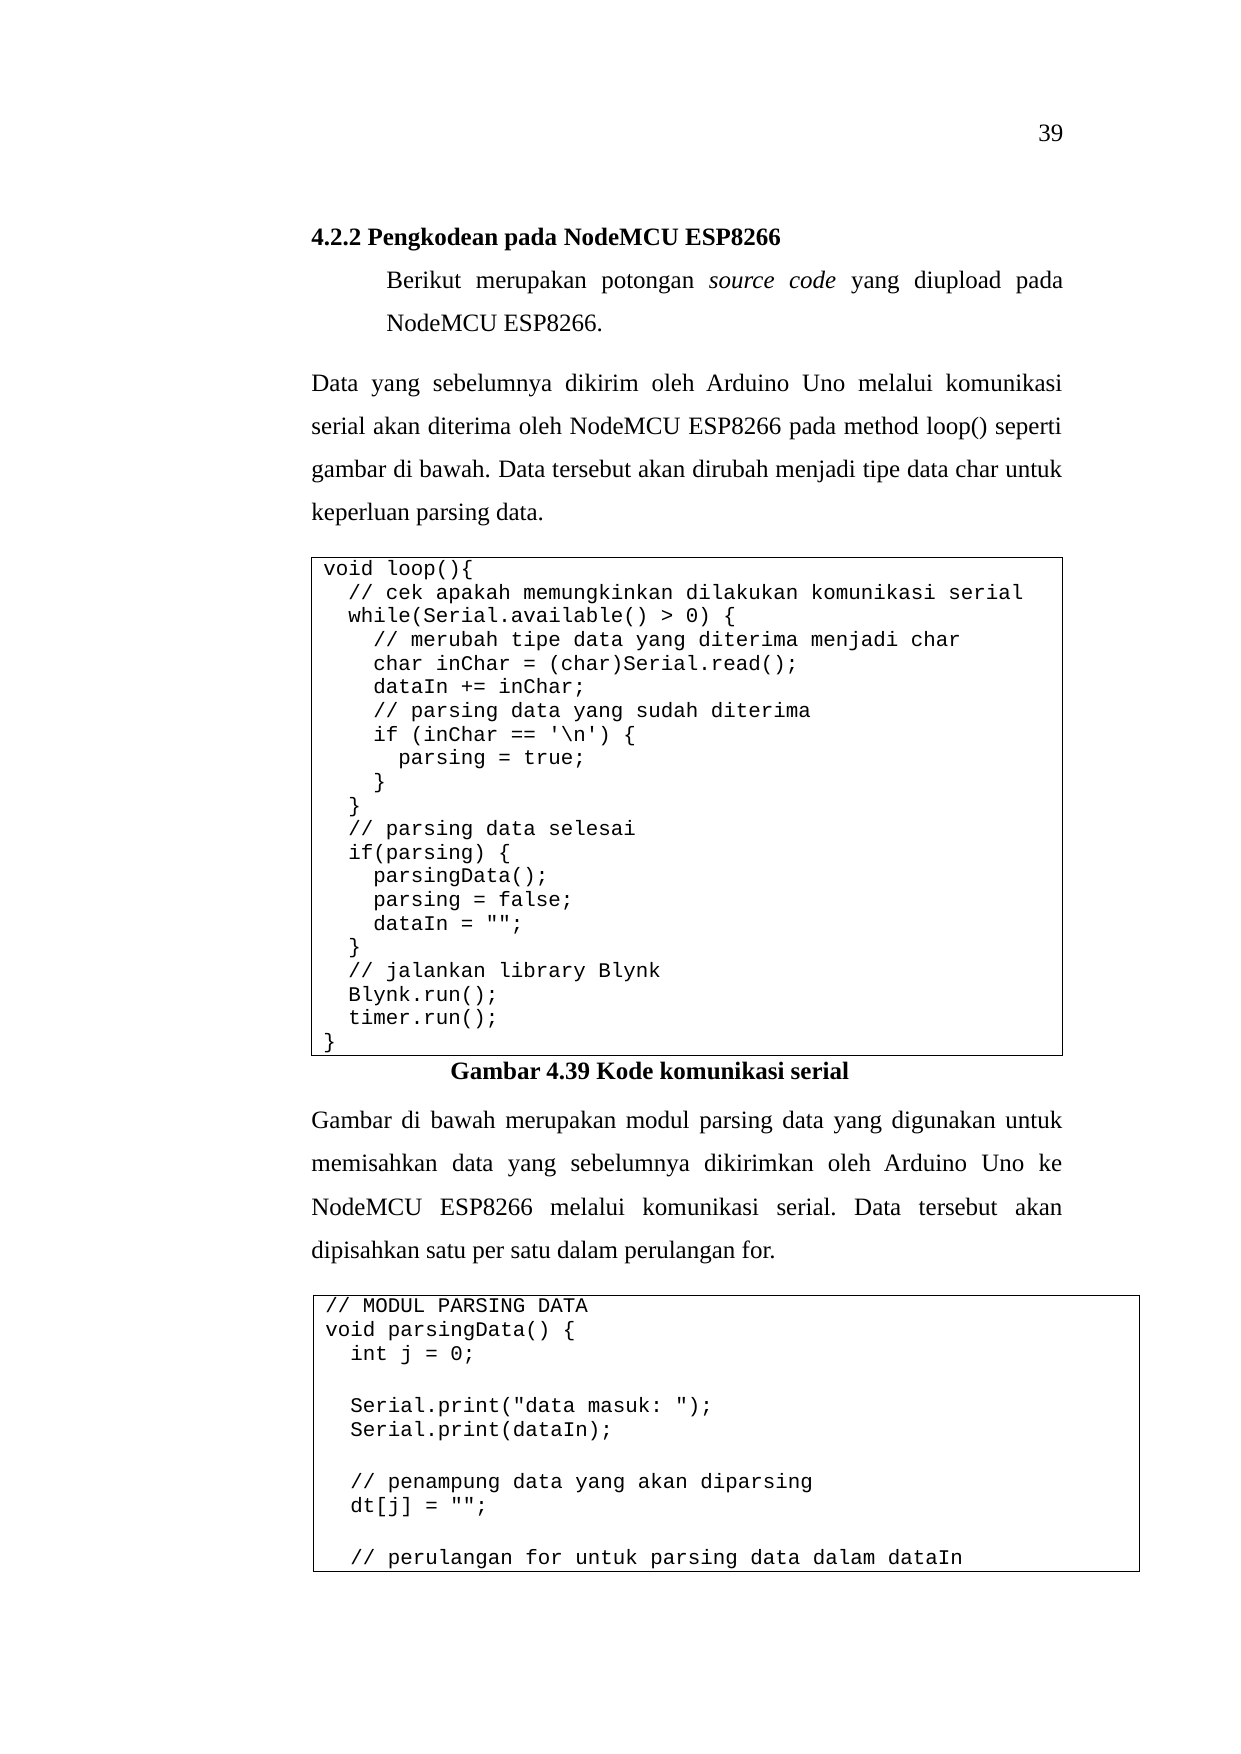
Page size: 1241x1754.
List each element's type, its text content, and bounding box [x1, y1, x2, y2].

text Gambar di bawah merupakan modul parsing data yang digunakan untuk memisahkan data yang sebelumnya dikirimkan oleh Arduino Uno ke NodeMCU ESP8266 melalui komunikasi serial. Data tersebut akan dipisahkan satu per satu dalam perulangan for. [311, 1105, 1063, 1263]
list Berikut merupakan potongan source code yang diupload pada NodeMCU ESP8266. [386, 265, 1063, 337]
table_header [314, 1296, 1139, 1571]
table_header void loop(){ // cek apakah memungkinkan dilakukan komunikasi serial while(Serial.available() > 0) { // merubah tipe data yang diterima menjadi char char inChar = (char)Serial.read(); dataIn += inChar; // parsing data yang sudah diterima if (inChar == '\n') { parsing = true; } } // parsing data selesai if(parsing) { parsingData(); parsing = false; dataIn = ""; } // jalankan library Blynk Blynk.run(); timer.run(); } [312, 558, 1062, 1055]
text Data yang sebelumnya dikirim oleh Arduino Uno melalui komunikasi serial akan diterima oleh NodeMCU ESP8266 pada method loop() seperti gambar di bawah. Data tersebut akan dirubah menjadi tipe data char untuk keperluan parsing data. [311, 368, 1063, 526]
subtitle Pengkodean pada NodeMCU ESP8266 [311, 222, 1063, 251]
